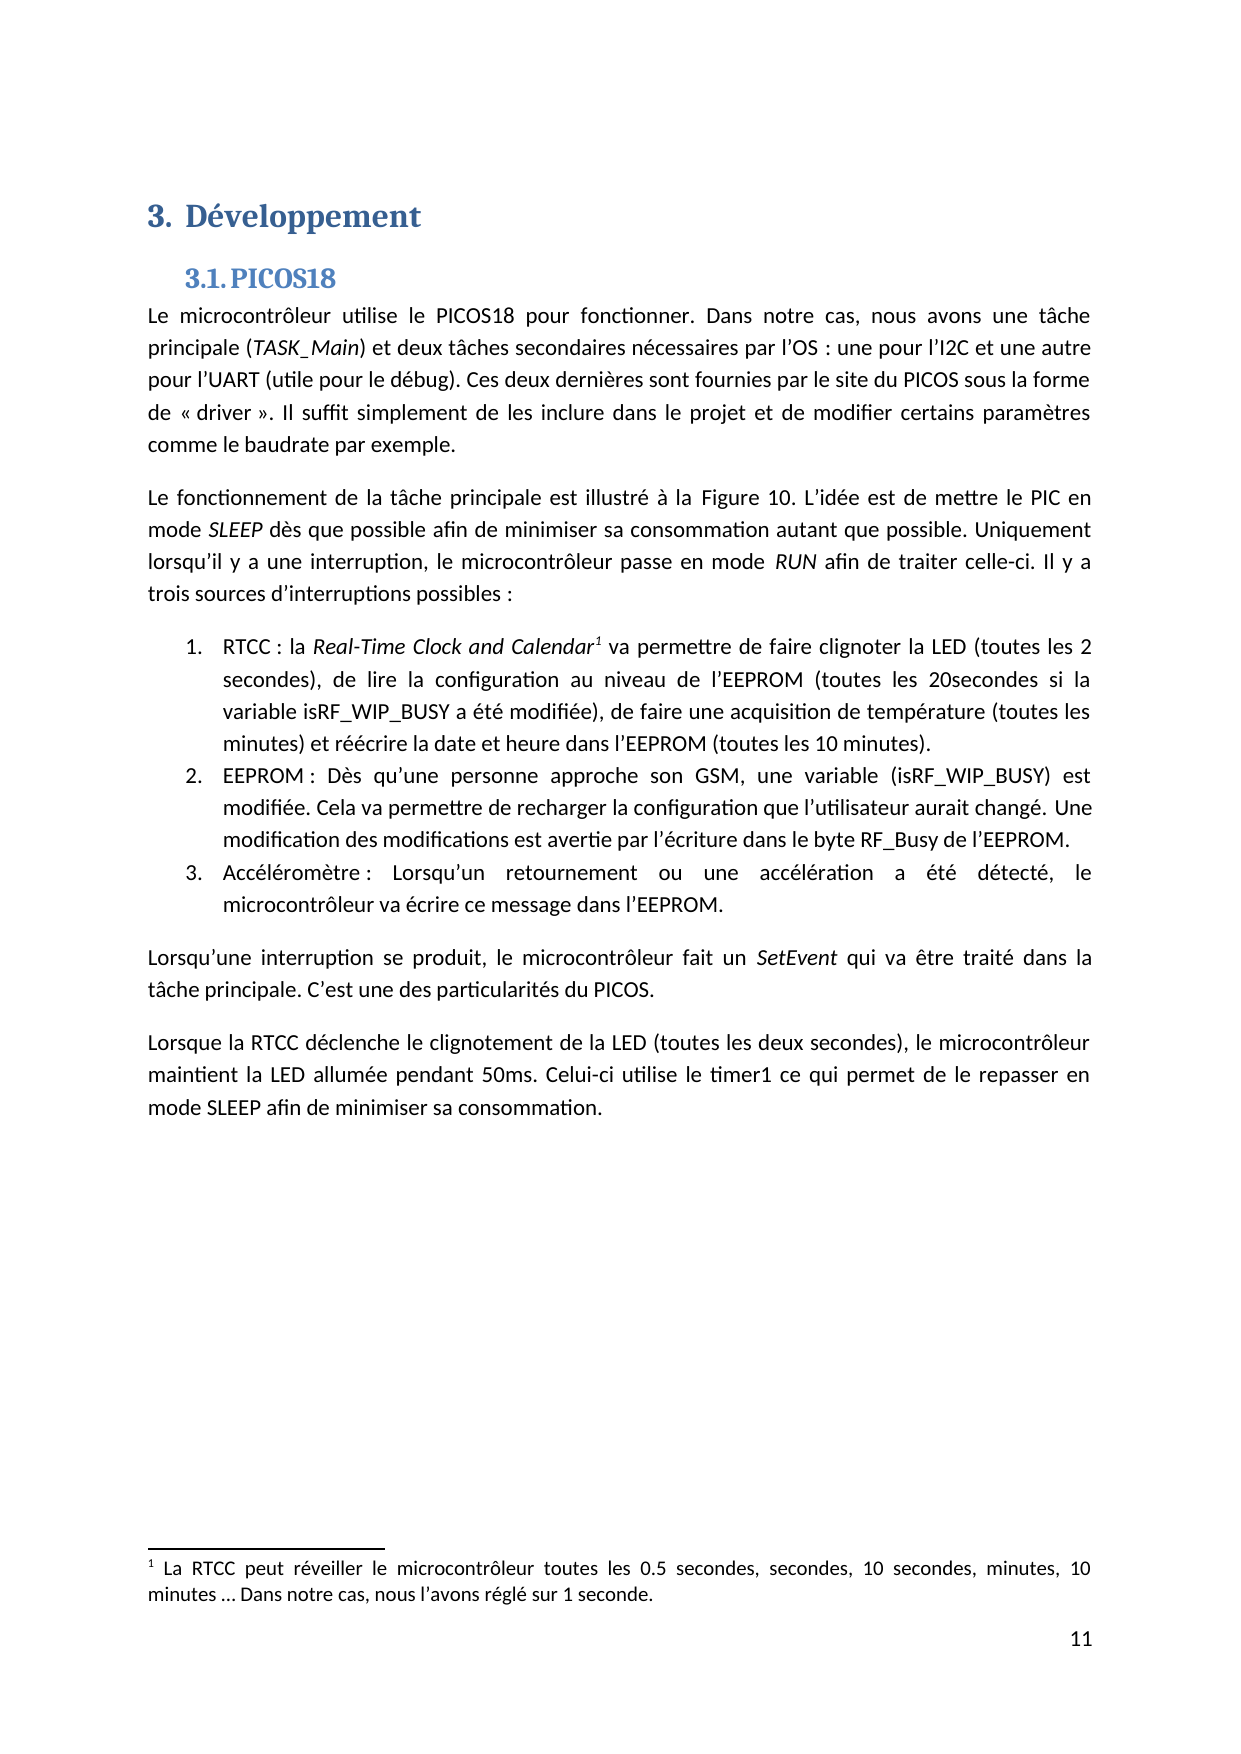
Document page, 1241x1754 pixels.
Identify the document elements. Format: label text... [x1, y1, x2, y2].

text Lorsqu’une interruption se produit, le microcontrôleur fait un SetEvent qui va être traité dans la tâche principale. C’est une des particularités du PICOS. [148, 943, 1092, 1003]
list RTCC : la Real-Time Clock and Calendar va permettre de faire clignoter la LED (toutes les 2 secondes), de lire la configuration au niveau de l’EEPROM (toutes les 20secondes si la variable isRF_WIP_BUSY a été modifiée), de faire une acquisition de température (toutes les minutes) et réécrire la date et heure dans l’EEPROM (toutes les 10 minutes). [185, 632, 1092, 757]
text Lorsque la RTCC déclenche le clignotement de la LED (toutes les deux secondes), le microcontrôleur maintient la LED allumée pendant 50ms. Celui-ci utilise le timer1 ce qui permet de le repasser en mode SLEEP afin de minimiser sa consommation. [148, 1028, 1092, 1121]
list Accéléromètre : Lorsqu’un retournement ou une accélération a été détecté, le microcontrôleur va écrire ce message dans l’EEPROM. [185, 858, 1092, 918]
text Le microcontrôleur utilise le PICOS18 pour fonctionner. Dans notre cas, nous avons une tâche principale (TASK_Main) et deux tâches secondaires nécessaires par l’OS : une pour l’I2C et une autre pour l’UART (utile pour le débug). Ces deux dernières sont fournies par le site du PICOS sous la forme de « driver ». Il suffit simplement de les inclure dans le projet et de modifier certains paramètres comme le baudrate par exemple. [148, 301, 1092, 458]
list EEPROM : Dès qu’une personne approche son GSM, une variable (isRF_WIP_BUSY) est modifiée. Cela va permettre de recharger la configuration que l’utilisateur aurait changé. Une modification des modifications est avertie par l’écriture dans le byte RF_Busy de l’EEPROM. [185, 761, 1092, 854]
subtitle Développement [148, 198, 1092, 236]
text Le fonctionnement de la tâche principale est illustré à la Figure 10. L’idée est de mettre le PIC en mode SLEEP dès que possible afin de minimiser sa consommation autant que possible. Uniquement lorsqu’il y a une interruption, le microcontrôleur passe en mode RUN afin de traiter celle-ci. Il y a trois sources d’interruptions possibles : [148, 483, 1092, 607]
subtitle PICOS18 [185, 263, 1092, 296]
